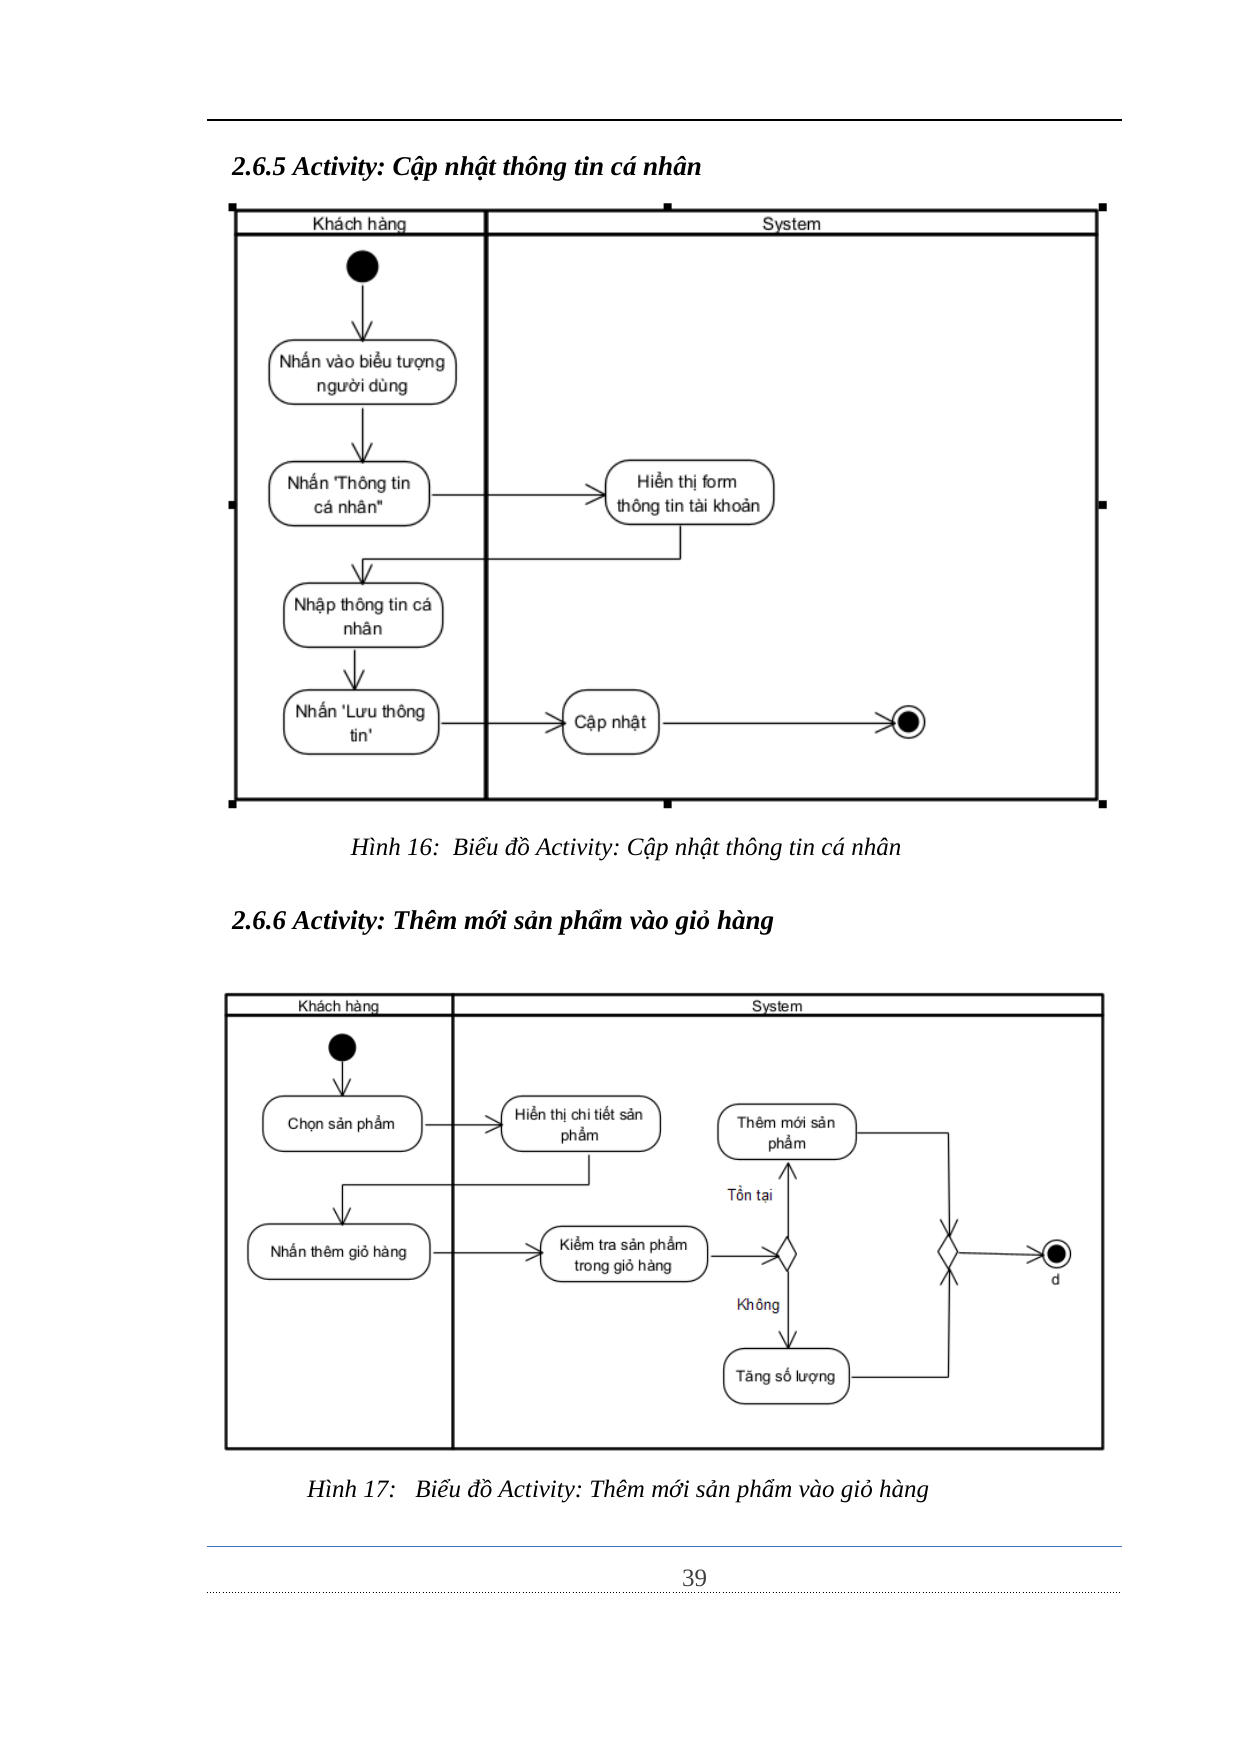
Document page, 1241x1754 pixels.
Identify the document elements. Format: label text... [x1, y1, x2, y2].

subtitle 2.6.5 Activity: Cập nhật thông tin cá nhân [232, 150, 1122, 181]
picture [206, 187, 1123, 827]
picture [206, 978, 1123, 1469]
text Hình 17: Biểu đồ Activity: Thêm mới sản phẩm vào giỏ hàng [207, 1474, 1122, 1503]
subtitle 2.6.6 Activity: Thêm mới sản phẩm vào giỏ hàng [232, 904, 1122, 935]
text Hình 16: Biểu đồ Activity: Cập nhật thông tin cá nhân [207, 832, 1122, 861]
